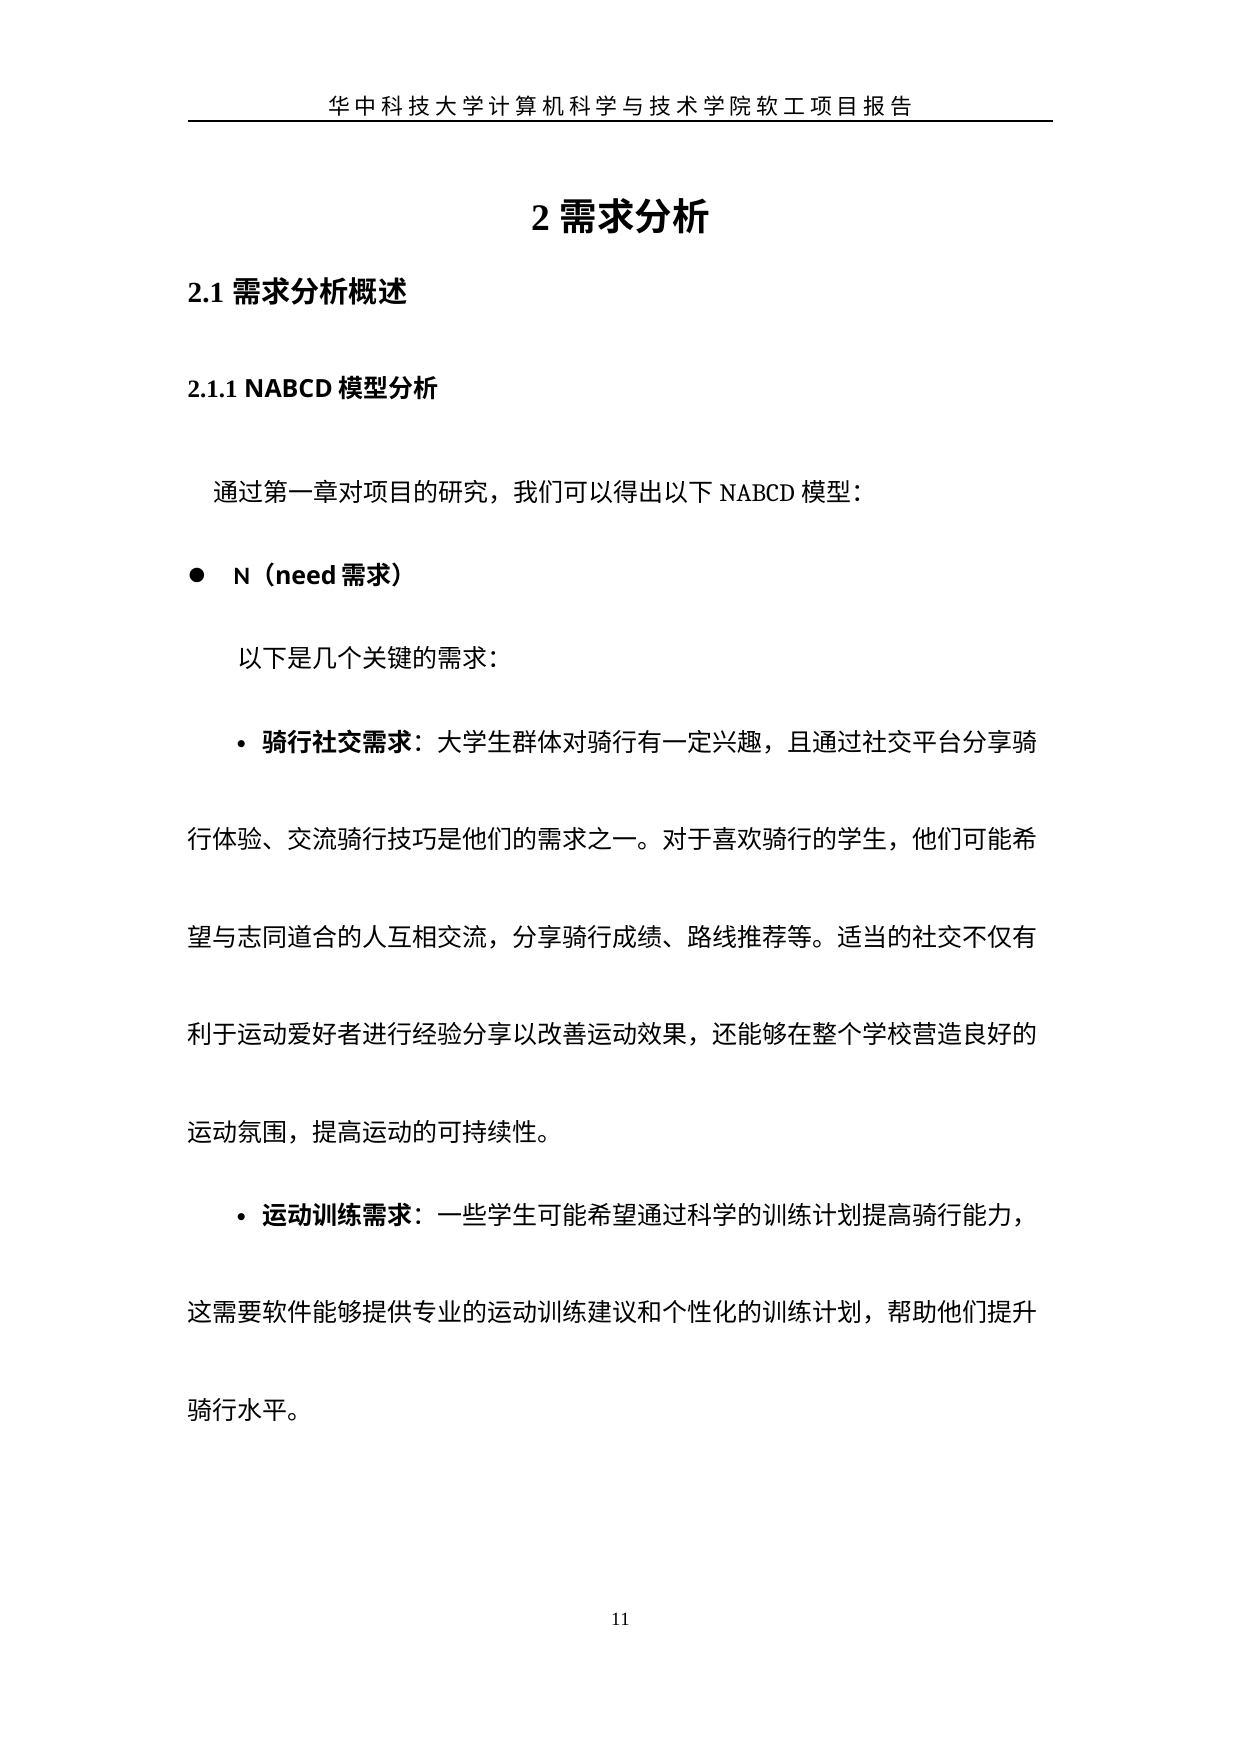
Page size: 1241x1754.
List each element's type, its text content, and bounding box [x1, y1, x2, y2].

subtitle 2.1.1 NABCD模型分析 [187, 368, 1053, 405]
text 以下是几个关键的需求： [187, 624, 1053, 689]
list 骑行社交需求：大学生群体对骑行有一定兴趣，且通过社交平台分享骑行体验、交流骑行技巧是他们的需求之一。对于喜欢骑行的学生，他们可能希望与志同道合的人互相交流，分享骑行成绩、路线推荐等。适当的社交不仅有利于运动爱好者进行经验分享以改善运动效果，还能够在整个学校营造良好的运动氛围，提高运动的可持续性。 [187, 708, 1053, 1163]
subtitle 2 需求分析 [187, 187, 1053, 241]
list 运动训练需求：一些学生可能希望通过科学的训练计划提高骑行能力，这需要软件能够提供专业的运动训练建议和个性化的训练计划，帮助他们提升骑行水平。 [187, 1181, 1053, 1441]
list N（need需求） [187, 541, 1053, 606]
subtitle 2.1 需求分析概述 [187, 268, 1053, 311]
text 通过第一章对项目的研究，我们可以得出以下 NABCD 模型： [187, 458, 1053, 523]
